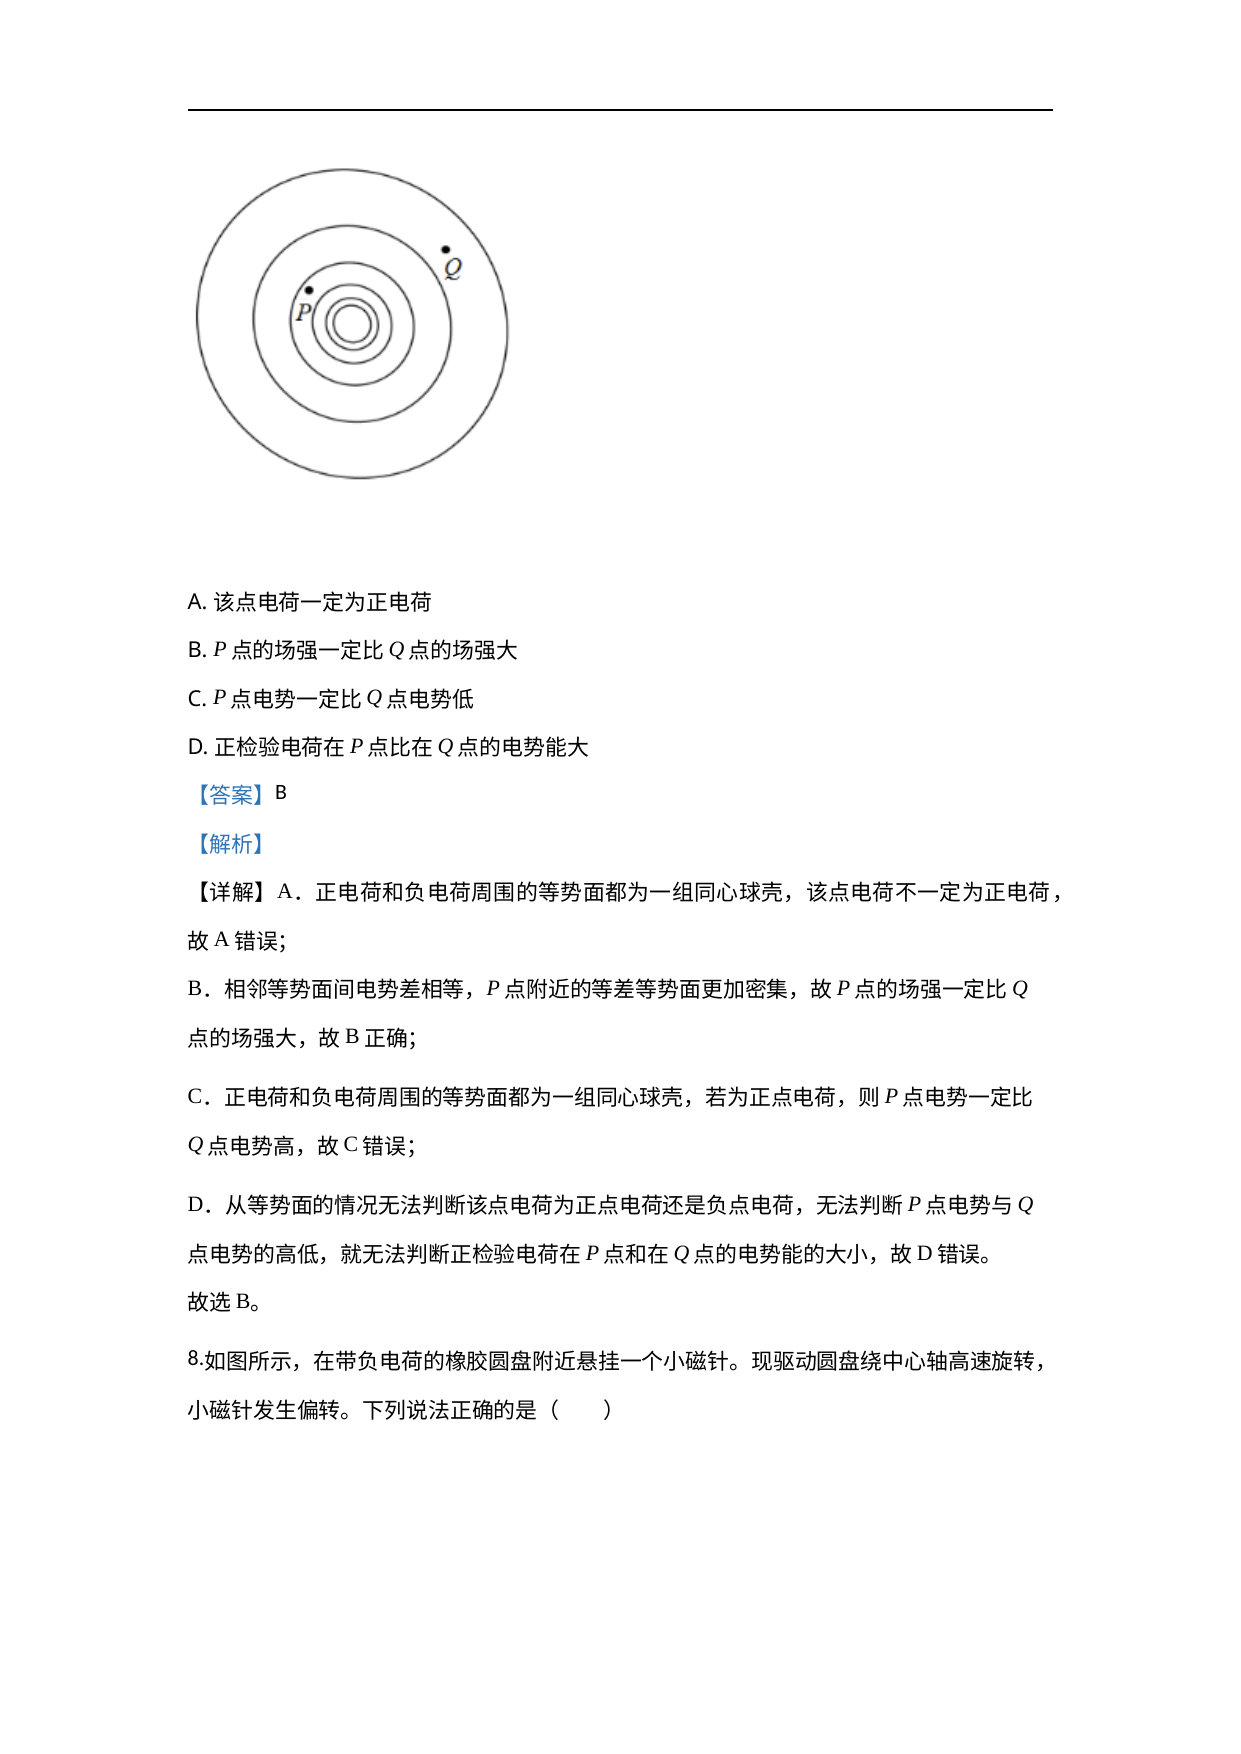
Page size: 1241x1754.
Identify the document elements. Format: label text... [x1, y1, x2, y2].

text 故选B。 [187, 1285, 1053, 1317]
text A. 该点电荷一定为正电荷 [187, 584, 1053, 617]
text 8.如图所示，在带负电荷的橡胶圆盘附近悬挂一个小磁针。现驱动圆盘绕中心轴高速旋转，小磁针发生偏转。下列说法正确的是（ ） [187, 1344, 1053, 1425]
text D．从等势面的情况无法判断该点电荷为正点电荷还是负点电荷，无法判断P点电势与Q点电势的高低，就无法判断正检验电荷在P点和在Q点的电势能的大小，故D错误。 [187, 1188, 1053, 1269]
text 【解析】 [187, 826, 1053, 859]
picture [187, 162, 519, 492]
text 【答案】B [187, 778, 1053, 810]
text D. 正检验电荷在P点比在Q点的电势能大 [187, 729, 1053, 762]
text B．相邻等势面间电势差相等，P点附近的等差等势面更加密集，故P点的场强一定比Q点的场强大，故B正确； [187, 972, 1053, 1053]
text B. P点的场强一定比Q点的场强大 [187, 633, 1053, 665]
text C. P点电势一定比Q点电势低 [187, 681, 1053, 714]
text C．正电荷和负电荷周围的等势面都为一组同心球壳，若为正点电荷，则P点电势一定比Q点电势高，故C错误； [187, 1079, 1053, 1161]
text 【详解】A．正电荷和负电荷周围的等势面都为一组同心球壳，该点电荷不一定为正电荷，故A错误； [187, 874, 1053, 956]
